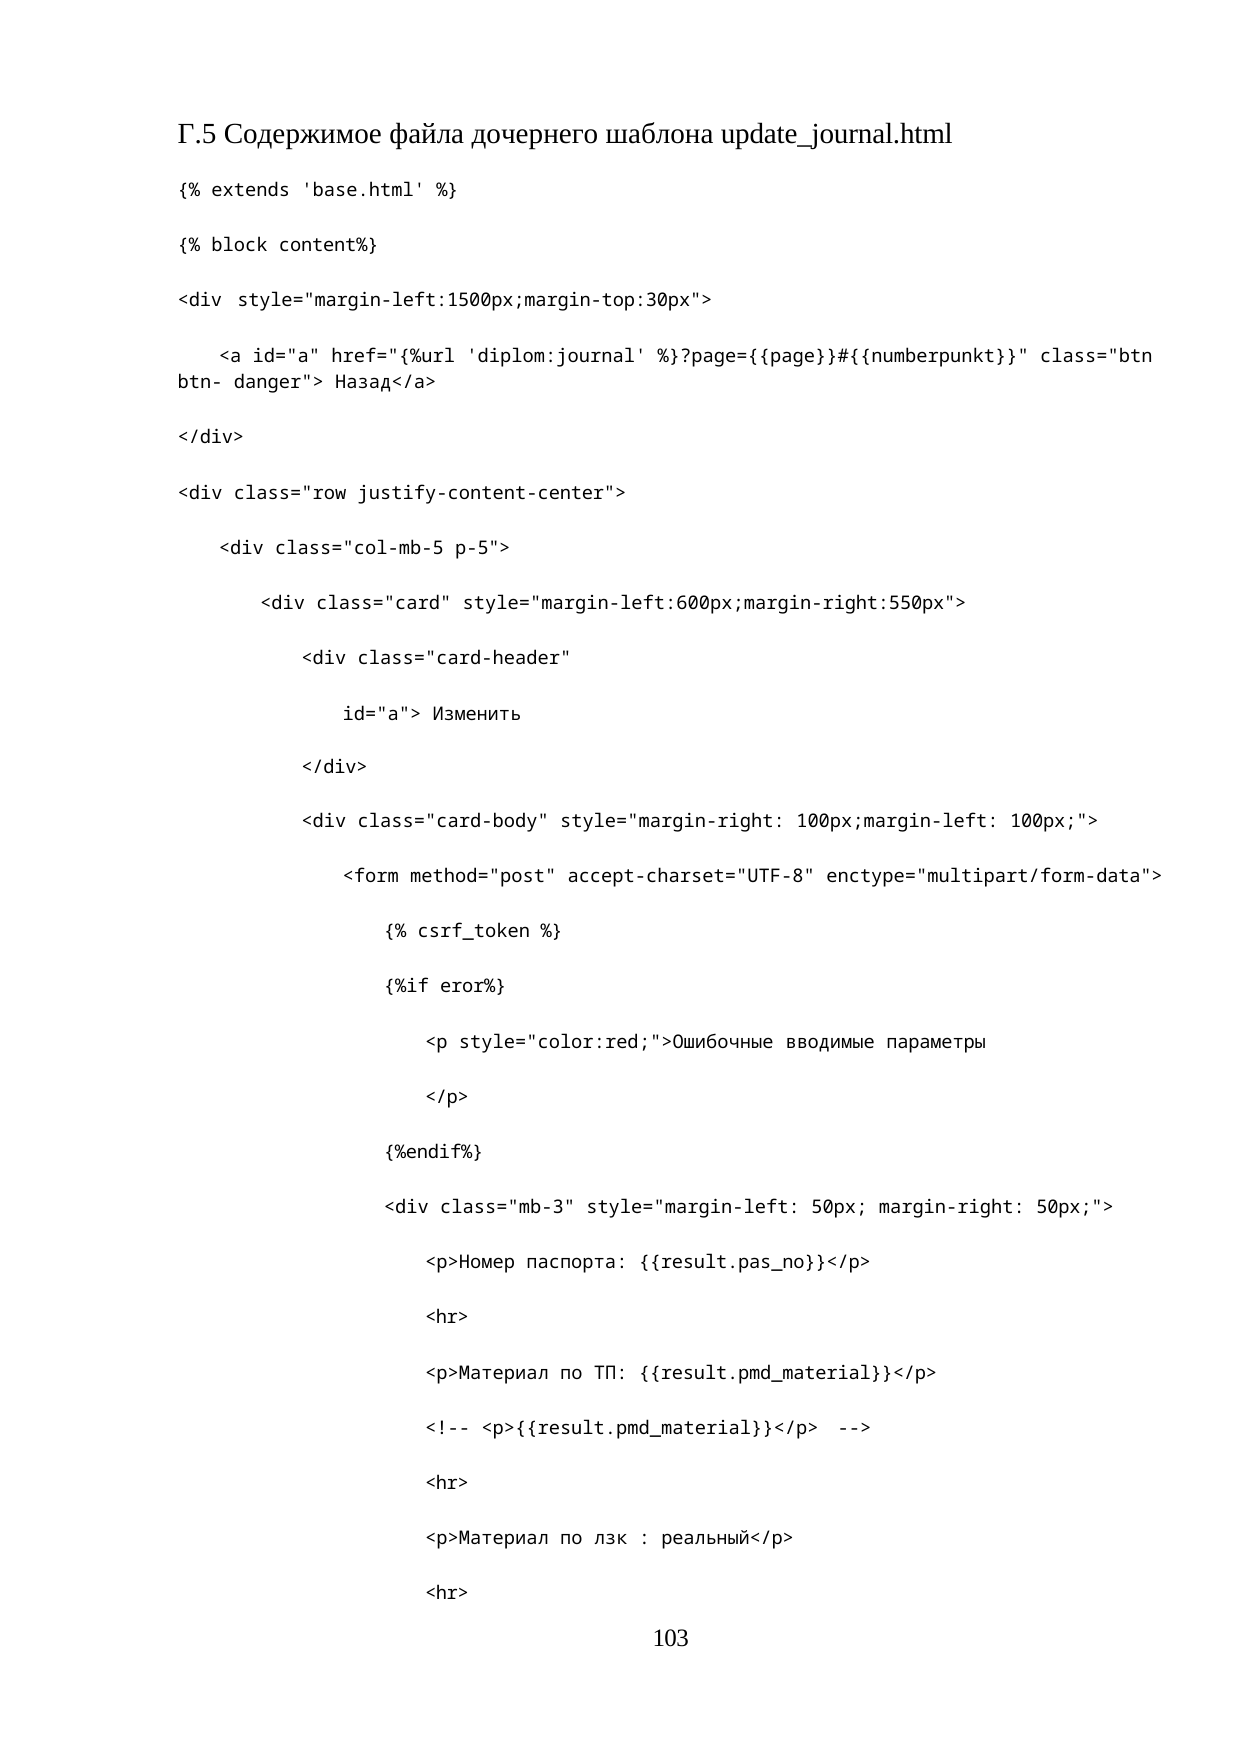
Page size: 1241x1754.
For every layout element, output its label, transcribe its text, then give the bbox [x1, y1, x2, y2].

text <div class="row justify-content-center"> [177, 479, 1240, 505]
text <form method="post" accept-charset="UTF-8" enctype="multipart/form-data"> [342, 862, 1240, 888]
text <div class="card-body" style="margin-right: 100px;margin-left: 100px;"> [301, 807, 1240, 833]
text <!-- <p>{{result.pmd_material}}</p> --> [425, 1414, 1240, 1439]
text {%if eror%} [383, 973, 1240, 998]
text <hr> [425, 1304, 1240, 1329]
text <hr> [425, 1579, 1240, 1605]
text {% csrf_token %} [383, 918, 1240, 943]
text <div class="card-header" id="a"> Изменить [301, 644, 645, 726]
text </div> [301, 756, 1240, 778]
text </div> [177, 424, 1240, 449]
text </p> [425, 1083, 1240, 1108]
text <p>Материал по ТП: {{result.pmd_material}}</p> [425, 1359, 1240, 1384]
text <div class="col-mb-5 p-5"> [219, 534, 1240, 560]
text <div style="margin-left:1500px;margin-top:30px"> [177, 287, 1240, 312]
text <hr> [425, 1469, 1240, 1495]
text {% block content%} [177, 232, 1240, 257]
text <p style="color:red;">Ошибочные вводимые параметры [425, 1028, 1240, 1053]
text <p>Номер паспорта: {{result.pas_no}}</p> [425, 1249, 1240, 1274]
text <a id="a" href="{%url 'diplom:journal' %}?page={{page}}#{{numberpunkt}}" class="btn btn- danger"> Назад</a> [177, 342, 1166, 394]
text {% extends 'base.html' %} [177, 176, 1240, 202]
text {%endif%} [383, 1138, 1240, 1164]
text <div class="card" style="margin-left:600px;margin-right:550px"> [260, 589, 1240, 615]
text <p>Материал по лзк : реальный</p> [425, 1524, 1240, 1550]
text <div class="mb-3" style="margin-left: 50px; margin-right: 50px;"> [383, 1193, 1240, 1219]
text Г.5 Содержимое файла дочернего шаблона update_journal.html [177, 116, 1240, 150]
